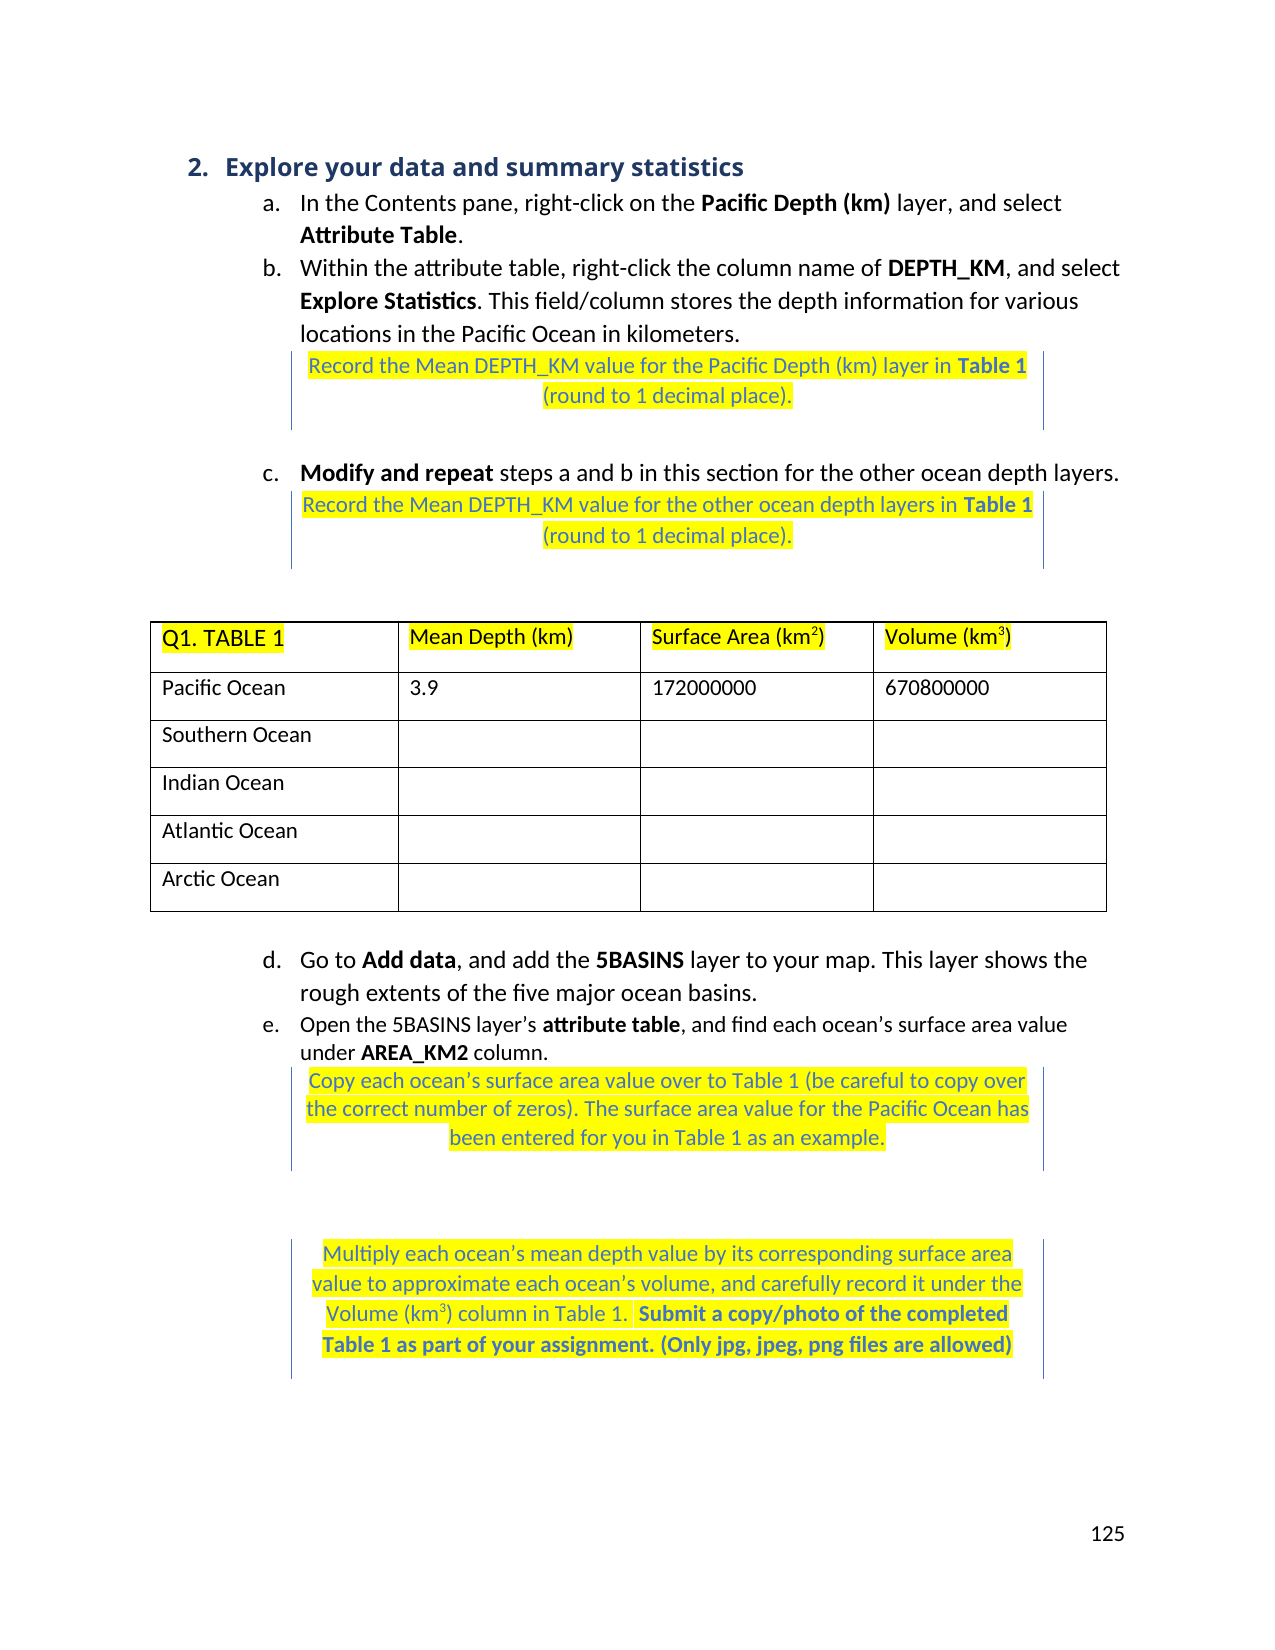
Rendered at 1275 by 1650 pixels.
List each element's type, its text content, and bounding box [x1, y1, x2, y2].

list Open the 5BASINS layer’s attribute table, and find each ocean’s surface area value under AREA_KM2 column. [262, 1011, 1125, 1067]
table_cell [641, 721, 873, 767]
table_cell [874, 816, 1106, 863]
table_cell [874, 721, 1106, 767]
table_cell [399, 768, 640, 815]
table_cell [874, 768, 1106, 815]
table_header Volume (km3) [874, 623, 1106, 672]
table_cell Arctic Ocean [151, 864, 398, 911]
table_cell [641, 768, 873, 815]
table_header Surface Area (km2) [641, 623, 873, 672]
table_cell Indian Ocean [151, 768, 398, 815]
table_cell [399, 864, 640, 911]
list In the Contents pane, right-click on the Pacific Depth (km) layer, and select Attribute Table. [262, 187, 1125, 250]
table_cell [399, 816, 640, 863]
text Copy each ocean’s surface area value over to Table 1 (be careful to copy over the correct number of zeros). The surface area value for the Pacific Ocean has been entered for you in Table 1 as an example. [292, 1067, 1043, 1171]
table_header Mean Depth (km) [399, 623, 640, 672]
table_cell [641, 864, 873, 911]
table_cell 3.9 [399, 673, 640, 719]
table_cell [641, 816, 873, 863]
list Go to Add data, and add the 5BASINS layer to your map. This layer shows the rough extents of the five major ocean basins. [262, 945, 1125, 1008]
table_cell Pacific Ocean [151, 673, 398, 719]
table_cell 172000000 [641, 673, 873, 719]
text Record the Mean DEPTH_KM value for the other ocean depth layers in Table 1 (round to 1 decimal place). [292, 491, 1043, 569]
list Modify and repeat steps a and b in this section for the other ocean depth layers. [262, 458, 1125, 488]
table_cell [399, 721, 640, 767]
table_header Q1. TABLE 1 [151, 623, 398, 672]
text Record the Mean DEPTH_KM value for the Pacific Depth (km) layer in Table 1 (round to 1 decimal place). [292, 351, 1043, 430]
subtitle Explore your data and summary statistics [187, 150, 1125, 184]
list Within the attribute table, right-click the column name of DEPTH_KM, and select Explore Statistics. This field/column stores the depth information for various locations in the Pacific Ocean in kilometers. [262, 253, 1125, 349]
table_cell Atlantic Ocean [151, 816, 398, 863]
table_cell 670800000 [874, 673, 1106, 719]
text Multiply each ocean’s mean depth value by its corresponding surface area value to approximate each ocean’s volume, and carefully record it under the Volume (km3) column in Table 1. Submit a copy/photo of the completed Table 1 as part of your assignment. (Only jpg, jpeg, png files are allowed) [292, 1239, 1043, 1379]
table_cell Southern Ocean [151, 721, 398, 767]
table_cell [874, 864, 1106, 911]
